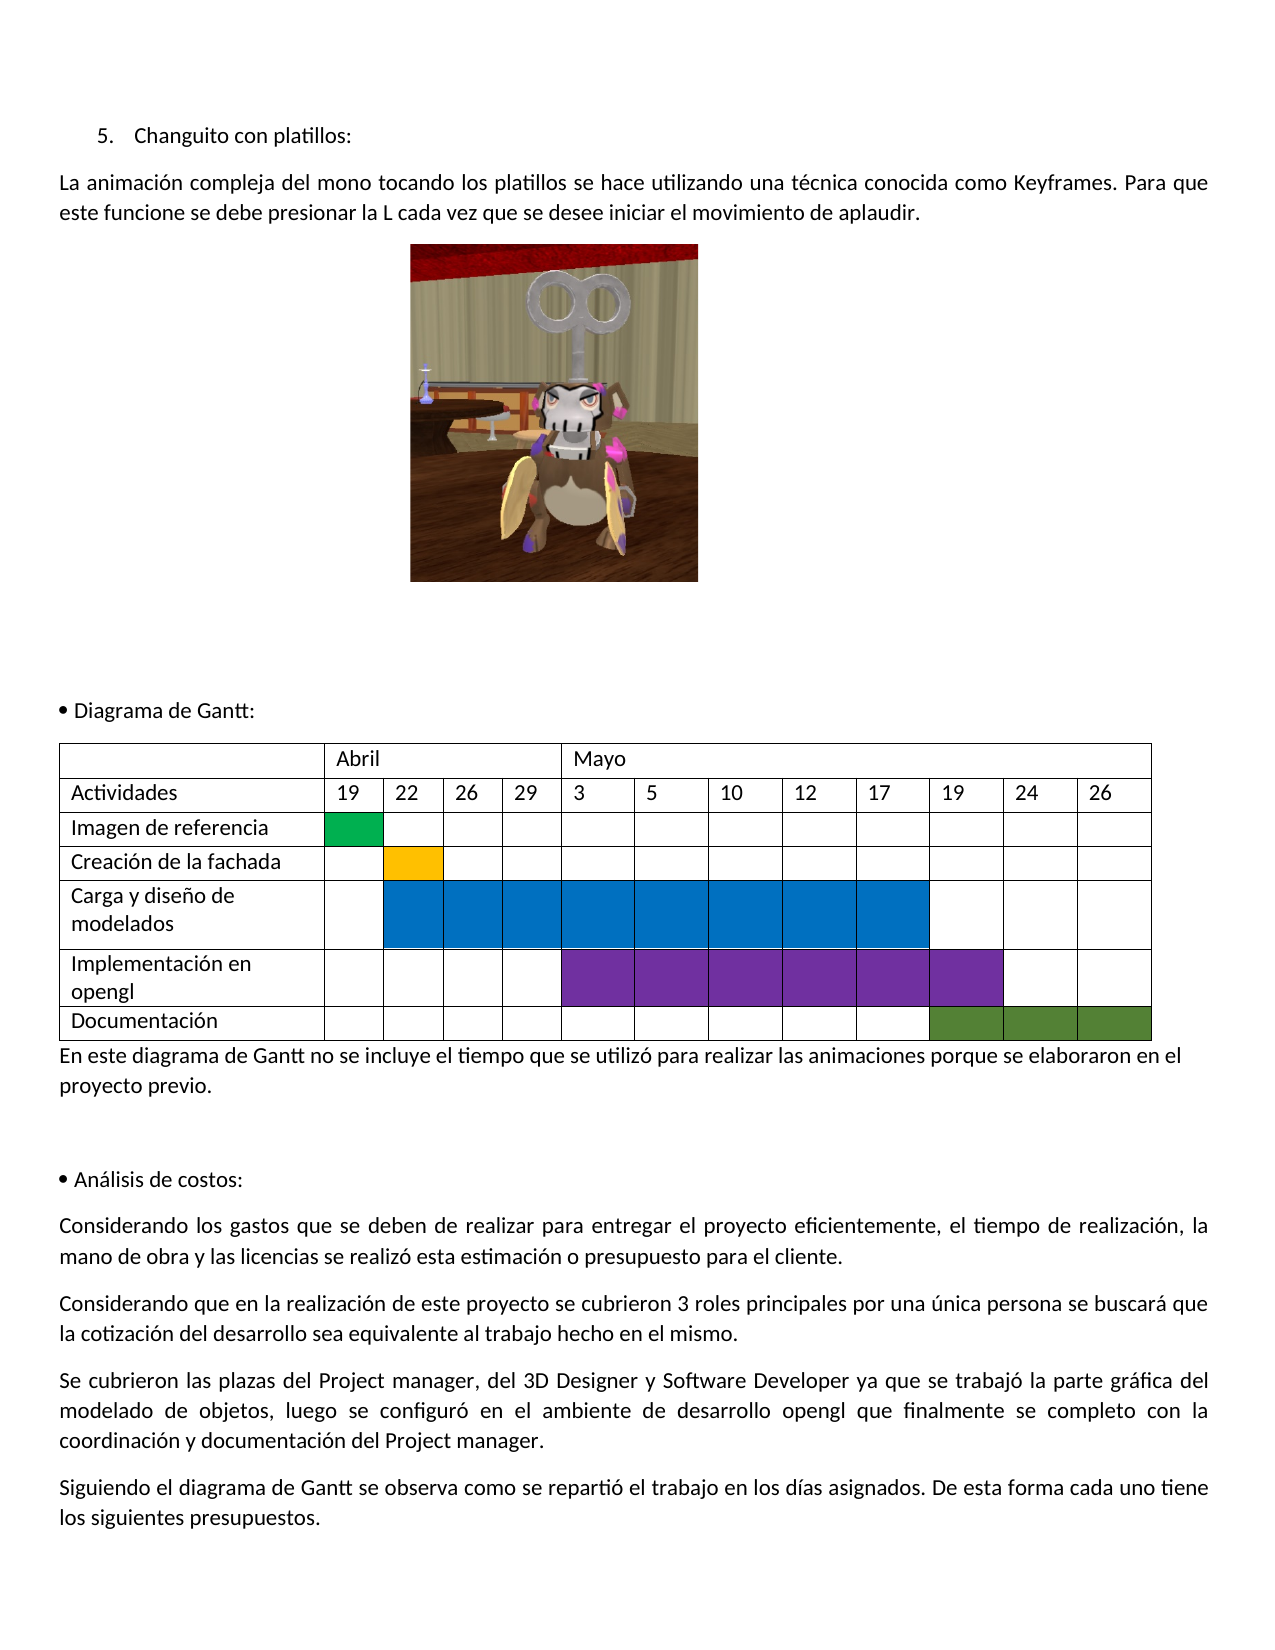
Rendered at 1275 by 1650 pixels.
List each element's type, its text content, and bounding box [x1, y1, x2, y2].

table_cell [709, 847, 782, 880]
table_cell [709, 881, 782, 948]
table_cell [1078, 813, 1151, 846]
table_header Mayo [562, 744, 1151, 777]
table_cell [503, 847, 561, 880]
table_cell [444, 847, 502, 880]
table_cell [1004, 950, 1077, 1006]
table_cell [709, 1007, 782, 1040]
table_cell [384, 881, 443, 948]
table_cell [1004, 881, 1077, 948]
table_cell [1078, 950, 1151, 1006]
table_cell [562, 1007, 634, 1040]
table_cell 3 [562, 779, 634, 812]
table_cell [930, 950, 1003, 1006]
table_cell Actividades [60, 779, 324, 812]
table_cell [1004, 813, 1077, 846]
table_cell [857, 950, 929, 1006]
text La animación compleja del mono tocando los platillos se hace utilizando una técnica conocida como Keyframes. Para que este funcione se debe presionar la L cada vez que se desee iniciar el movimiento de aplaudir. [59, 168, 1211, 226]
table_cell [709, 950, 782, 1006]
table_cell [562, 881, 634, 948]
text Siguiendo el diagrama de Gantt se observa como se repartió el trabajo en los días asignados. De esta forma cada uno tiene los siguientes presupuestos. [59, 1473, 1211, 1531]
table_cell [635, 881, 708, 948]
table_cell [503, 1007, 561, 1040]
table_cell [857, 847, 929, 880]
table_cell [444, 950, 502, 1006]
table_cell 19 [930, 779, 1003, 812]
table_cell [562, 950, 634, 1006]
table_header Abril [325, 744, 561, 777]
text Se cubrieron las plazas del Project manager, del 3D Designer y Software Developer ya que se trabajó la parte gráfica del modelado de objetos, luego se configuró en el ambiente de desarrollo opengl que finalmente se completo con la coordinación y documentación del Project manager. [59, 1366, 1211, 1454]
table_cell [930, 881, 1003, 948]
table_cell [635, 813, 708, 846]
table_cell [857, 1007, 929, 1040]
table_cell [1078, 847, 1151, 880]
table_cell [1078, 1007, 1151, 1040]
table_cell 10 [709, 779, 782, 812]
table_cell [325, 813, 383, 846]
table_cell [325, 881, 383, 948]
list Análisis de costos: [59, 1165, 1211, 1193]
text En este diagrama de Gantt no se incluye el tiempo que se utilizó para realizar las animaciones porque se elaboraron en el proyecto previo. [59, 1041, 1211, 1099]
table_cell Creación de la fachada [60, 847, 324, 880]
table_cell [562, 813, 634, 846]
table_cell [783, 881, 856, 948]
table_cell [635, 1007, 708, 1040]
table_cell 17 [857, 779, 929, 812]
table_cell [325, 847, 383, 880]
table_cell Carga y diseño de modelados [60, 881, 324, 948]
table_cell [930, 1007, 1003, 1040]
list Diagrama de Gantt: [59, 696, 1211, 724]
table_cell [444, 881, 502, 948]
table_header [60, 744, 324, 777]
table_cell [857, 813, 929, 846]
table_cell [857, 881, 929, 948]
table_cell [709, 813, 782, 846]
table_cell 26 [1078, 779, 1151, 812]
table_cell [635, 950, 708, 1006]
table_cell [384, 950, 443, 1006]
list Changuito con platillos: [97, 121, 1211, 149]
table_cell Imagen de referencia [60, 813, 324, 846]
table_cell [384, 813, 443, 846]
table_cell [325, 1007, 383, 1040]
table_cell [384, 847, 443, 880]
table_cell [1004, 847, 1077, 880]
table_cell [503, 881, 561, 948]
table_cell [1004, 1007, 1077, 1040]
table_cell [783, 847, 856, 880]
table_cell 24 [1004, 779, 1077, 812]
table_cell [783, 813, 856, 846]
table_cell [562, 847, 634, 880]
table_cell [783, 950, 856, 1006]
table_cell 26 [444, 779, 502, 812]
text Considerando los gastos que se deben de realizar para entregar el proyecto eficientemente, el tiempo de realización, la mano de obra y las licencias se realizó esta estimación o presupuesto para el cliente. [59, 1212, 1211, 1270]
table_cell [444, 813, 502, 846]
table_cell Implementación en opengl [60, 950, 324, 1006]
table_cell [783, 1007, 856, 1040]
table_cell 5 [635, 779, 708, 812]
table_cell [503, 813, 561, 846]
table_cell [635, 847, 708, 880]
table_cell 12 [783, 779, 856, 812]
picture [410, 244, 699, 582]
table_cell 29 [503, 779, 561, 812]
table_cell [930, 847, 1003, 880]
table_cell [1078, 881, 1151, 948]
table_cell Documentación [60, 1007, 324, 1040]
table_cell 22 [384, 779, 443, 812]
table_cell [384, 1007, 443, 1040]
table_cell [325, 950, 383, 1006]
table_cell [930, 813, 1003, 846]
table_cell [444, 1007, 502, 1040]
text Considerando que en la realización de este proyecto se cubrieron 3 roles principales por una única persona se buscará que la cotización del desarrollo sea equivalente al trabajo hecho en el mismo. [59, 1289, 1211, 1347]
table_cell [503, 950, 561, 1006]
table_cell 19 [325, 779, 383, 812]
